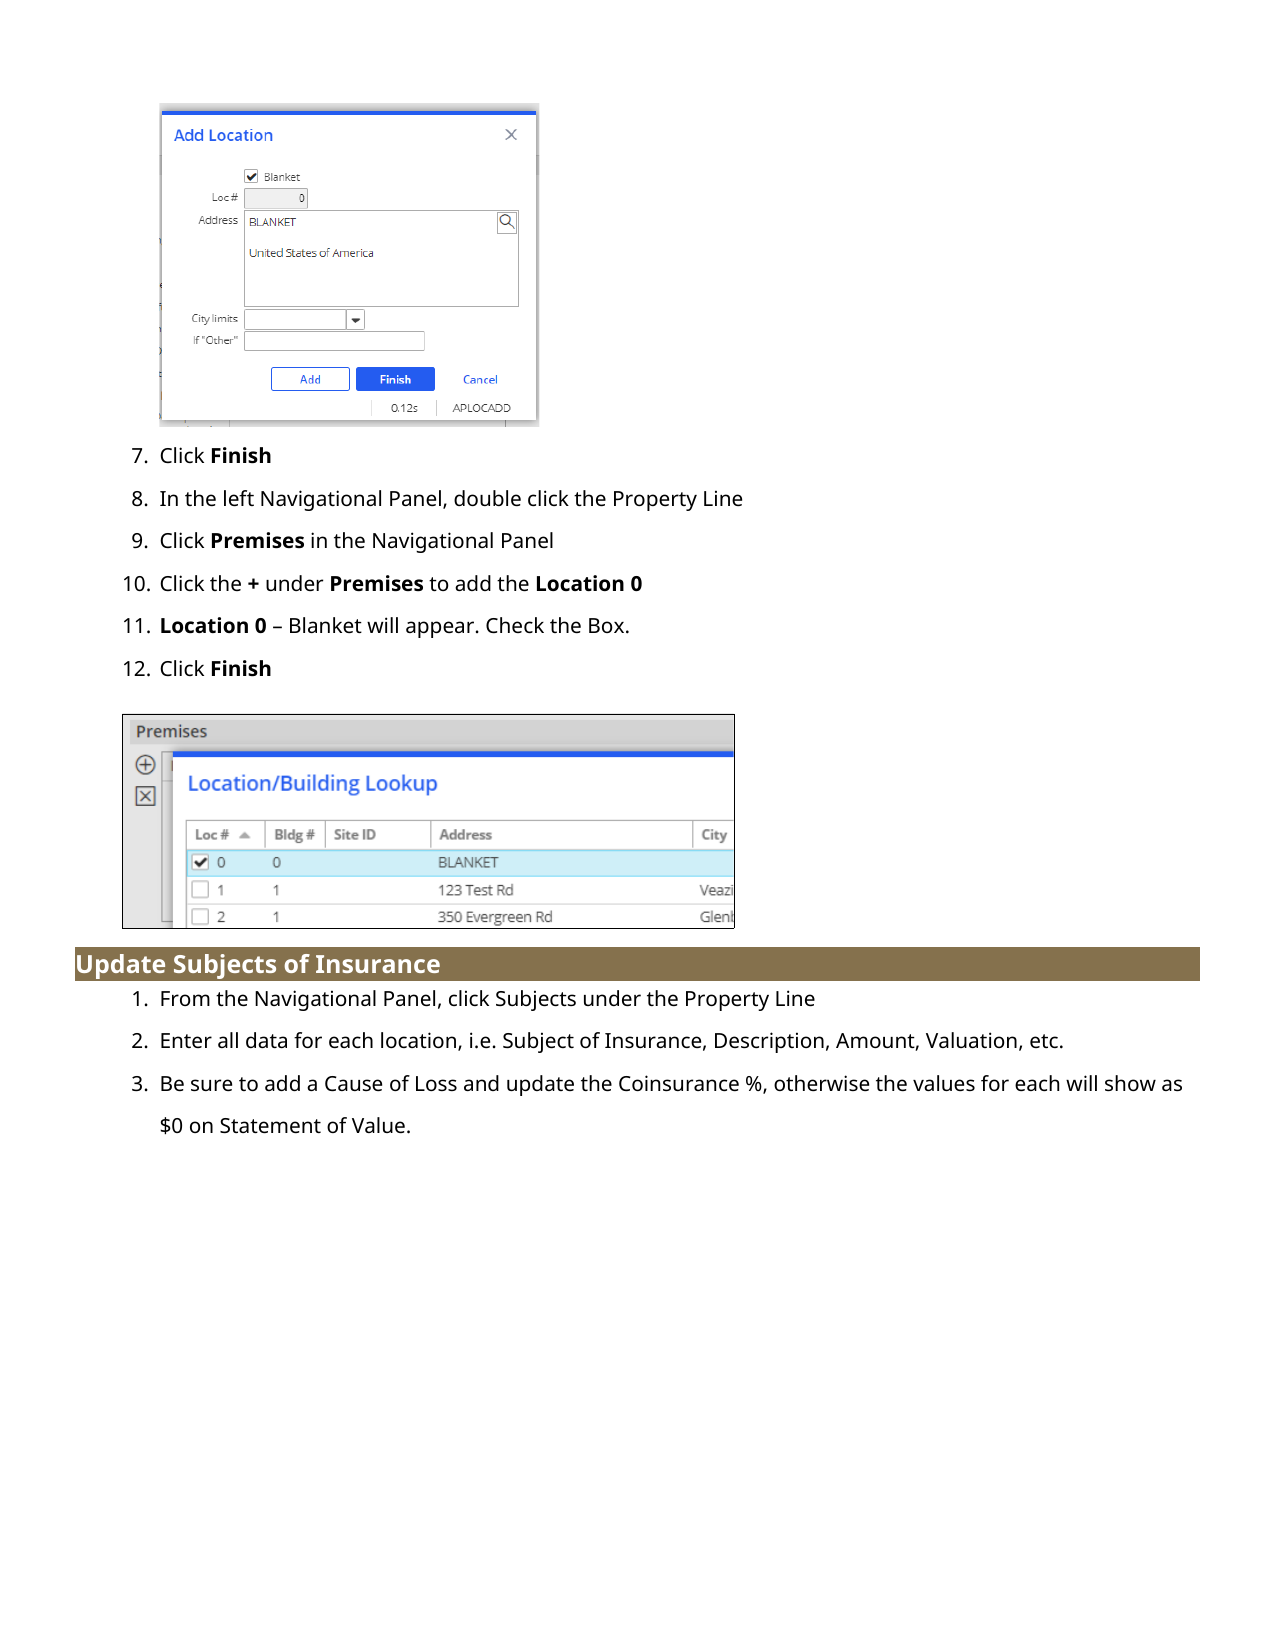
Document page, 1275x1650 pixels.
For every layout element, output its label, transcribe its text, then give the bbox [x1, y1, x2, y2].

list Be sure to add a Cause of Loss and update the Coinsurance %, otherwise the values for each will show as $0 on Statement of Value. [131, 1069, 1200, 1140]
list From the Navigational Panel, click Subjects under the Property Line [131, 984, 1200, 1012]
list Enter all data for each location, i.e. Subject of Insurance, Description, Amount, Valuation, etc. [131, 1026, 1200, 1055]
list Click Finish [131, 441, 1200, 469]
subtitle Update Subjects of Insurance [75, 947, 1200, 981]
list Location 0 – Blanket will appear. Check the Box. [122, 612, 1200, 640]
list In the left Navigational Panel, double click the Property Line [131, 484, 1200, 512]
list Click the + under Premises to add the Location 0 [122, 569, 1200, 597]
list Click Premises in the Navigational Panel [131, 526, 1200, 555]
picture [159, 103, 540, 427]
list Click Finish [122, 654, 1200, 683]
picture [123, 715, 734, 928]
